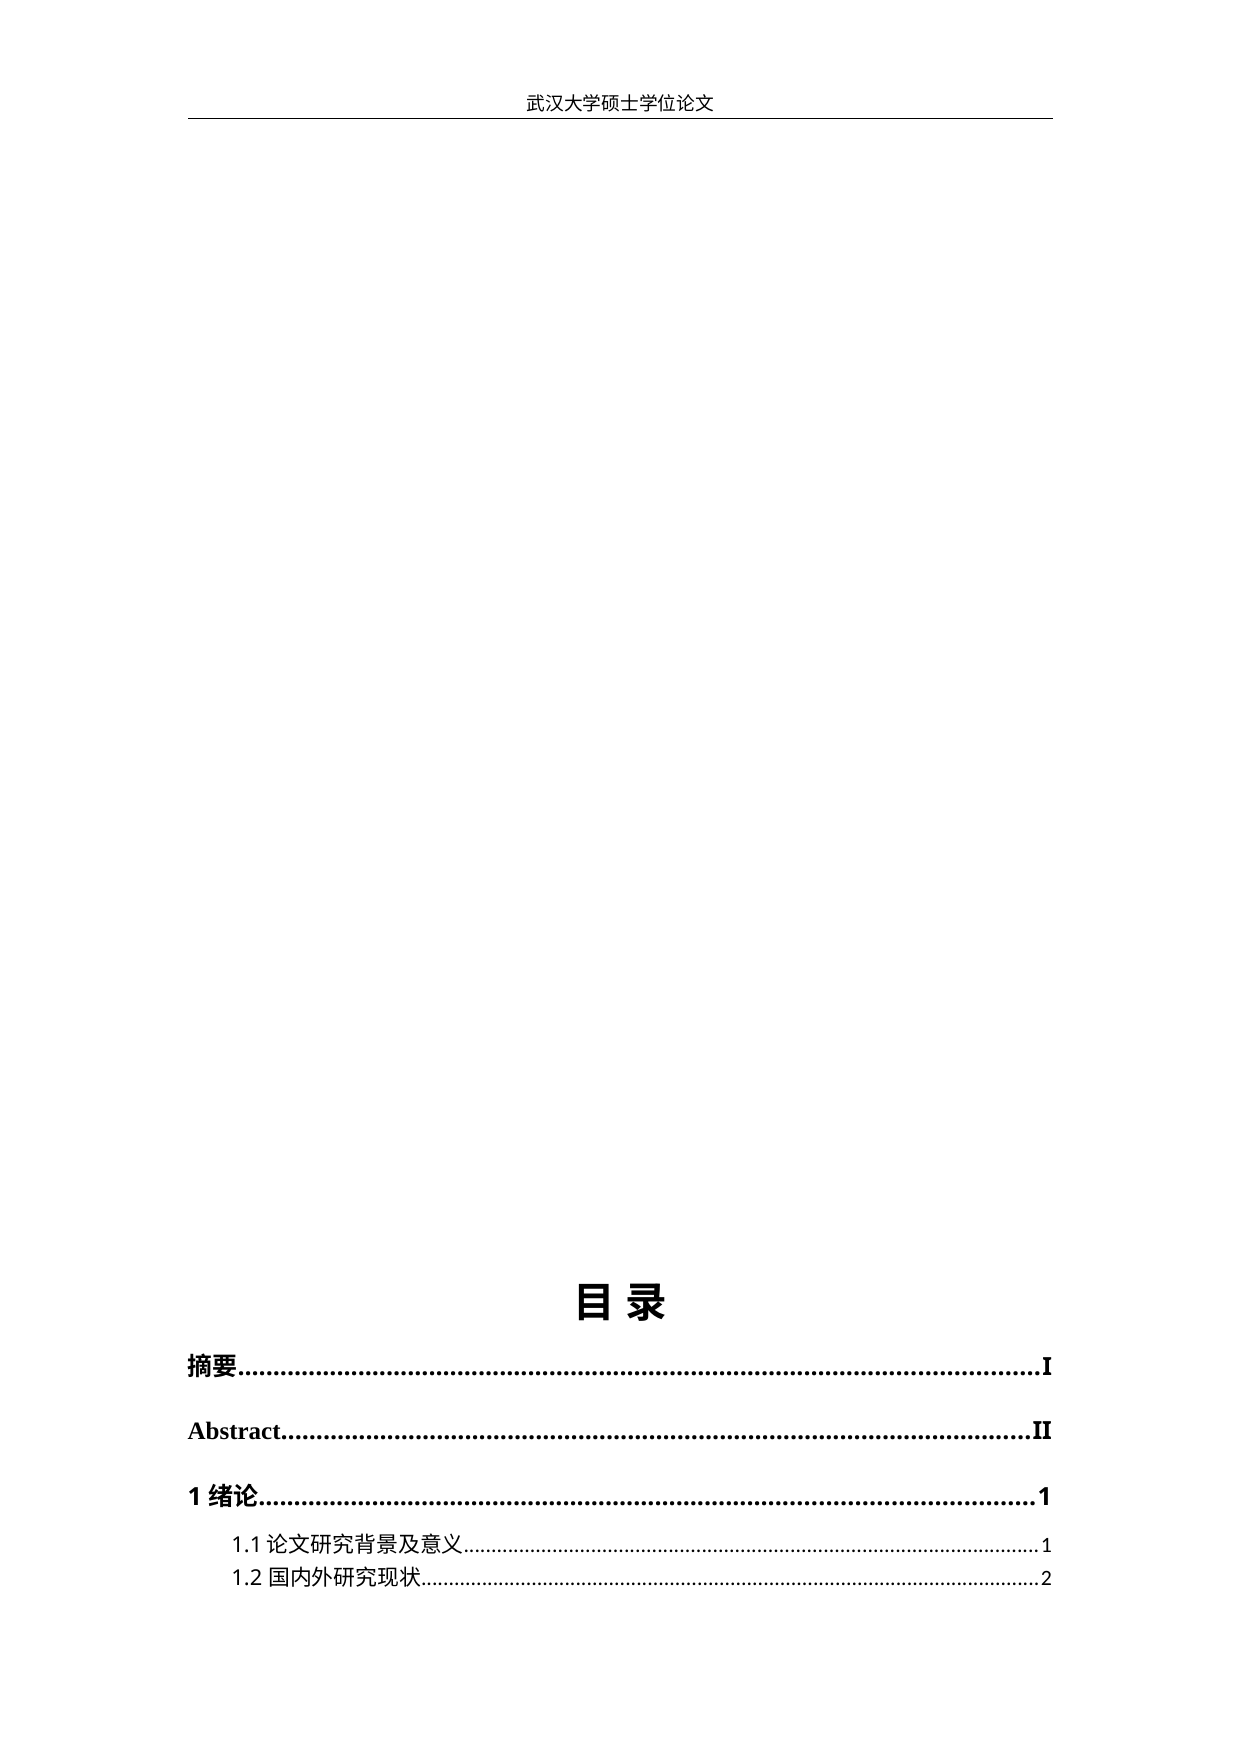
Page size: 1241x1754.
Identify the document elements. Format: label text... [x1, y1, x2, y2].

text Abstract II [187, 1397, 1053, 1462]
text 目 录 [187, 1267, 1053, 1332]
text 摘要 I [187, 1332, 1053, 1397]
text 1.1论文研究背景及意义 1 [231, 1527, 1053, 1559]
text 1.2 国内外研究现状 2 [231, 1559, 1053, 1592]
text 1 绪论 1 [187, 1462, 1053, 1527]
